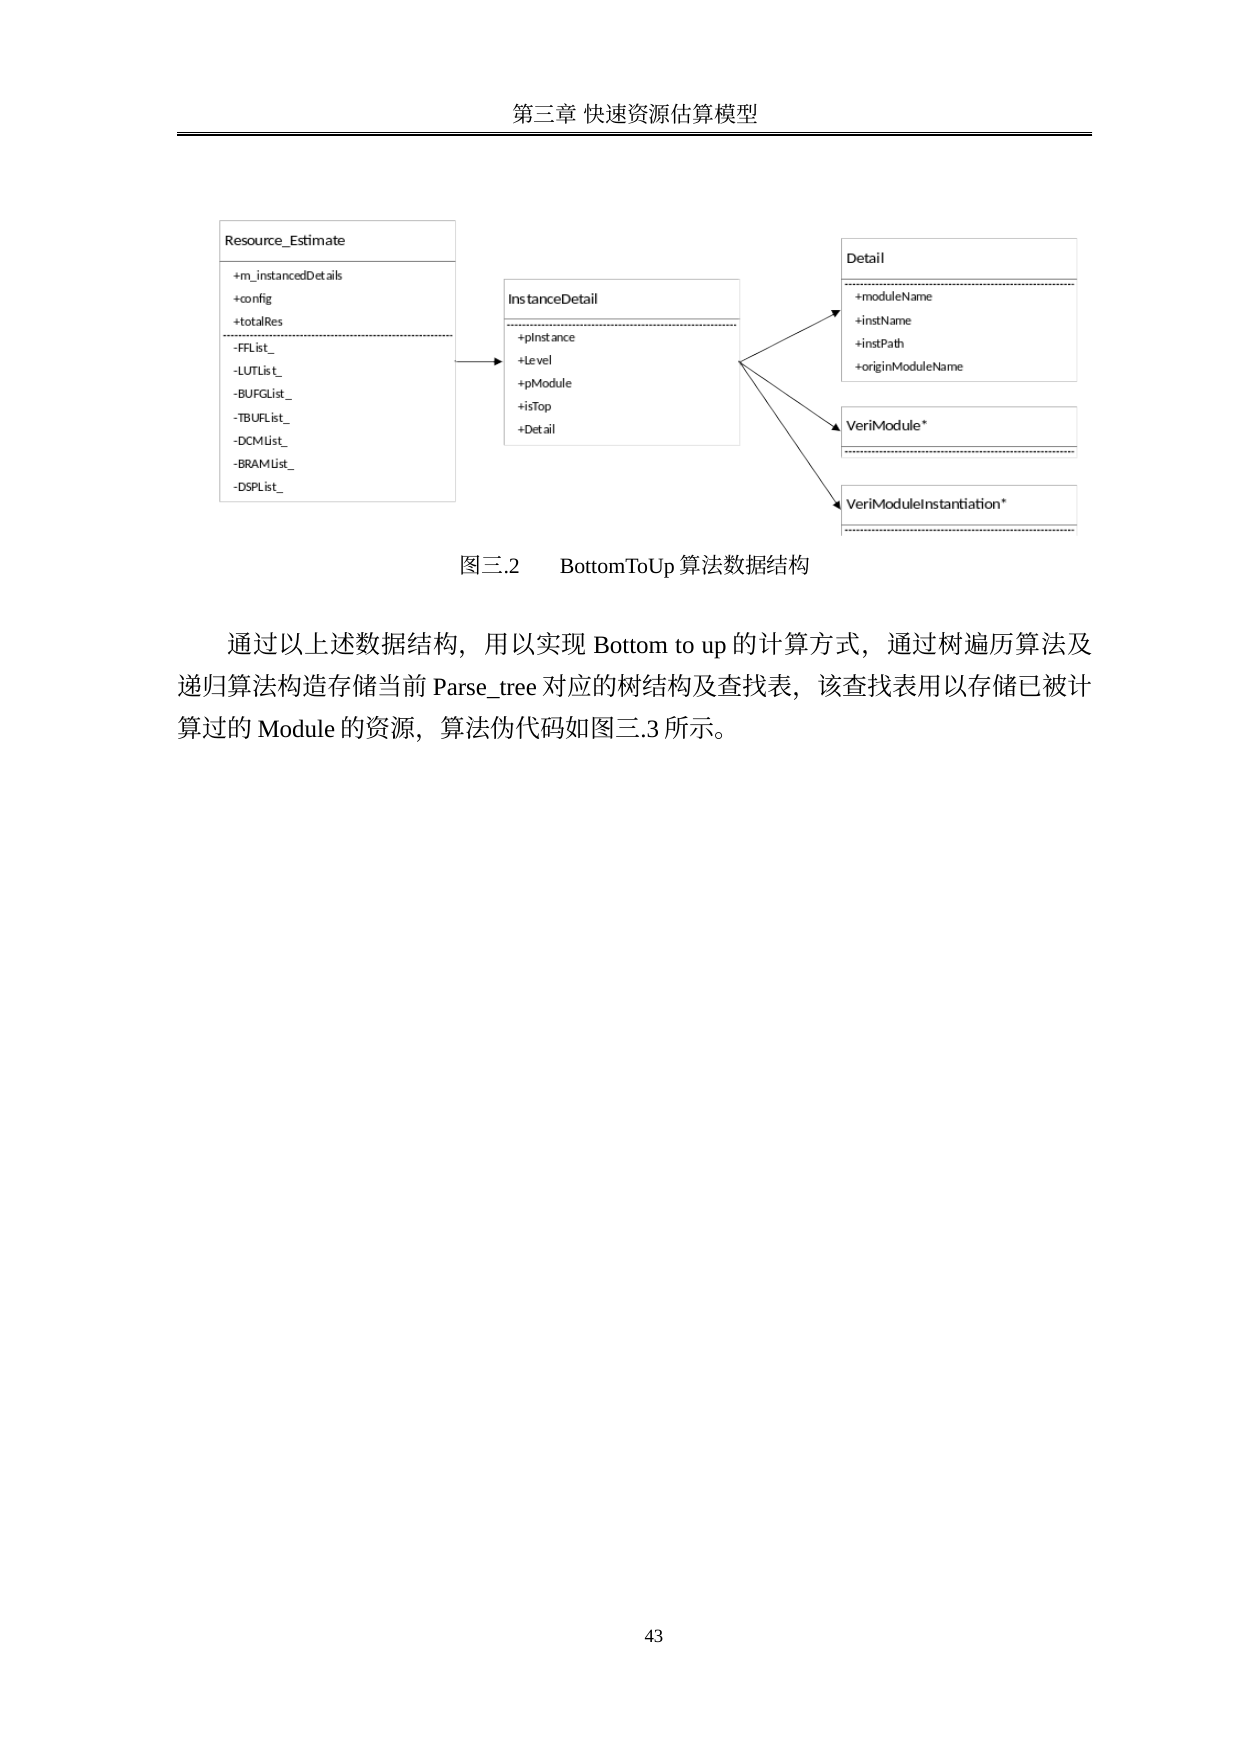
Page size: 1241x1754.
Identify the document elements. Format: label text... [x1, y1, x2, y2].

text BottomToUp算法数据结构 [177, 548, 1092, 580]
text 通过以上述数据结构，用以实现Bottom to up的计算方式，通过树遍历算法及递归算法构造存储当前Parse_tree对应的树结构及查找表，该查找表用以存储已被计算过的Module的资源，算法伪代码如图3.14所示。 [177, 621, 1092, 746]
